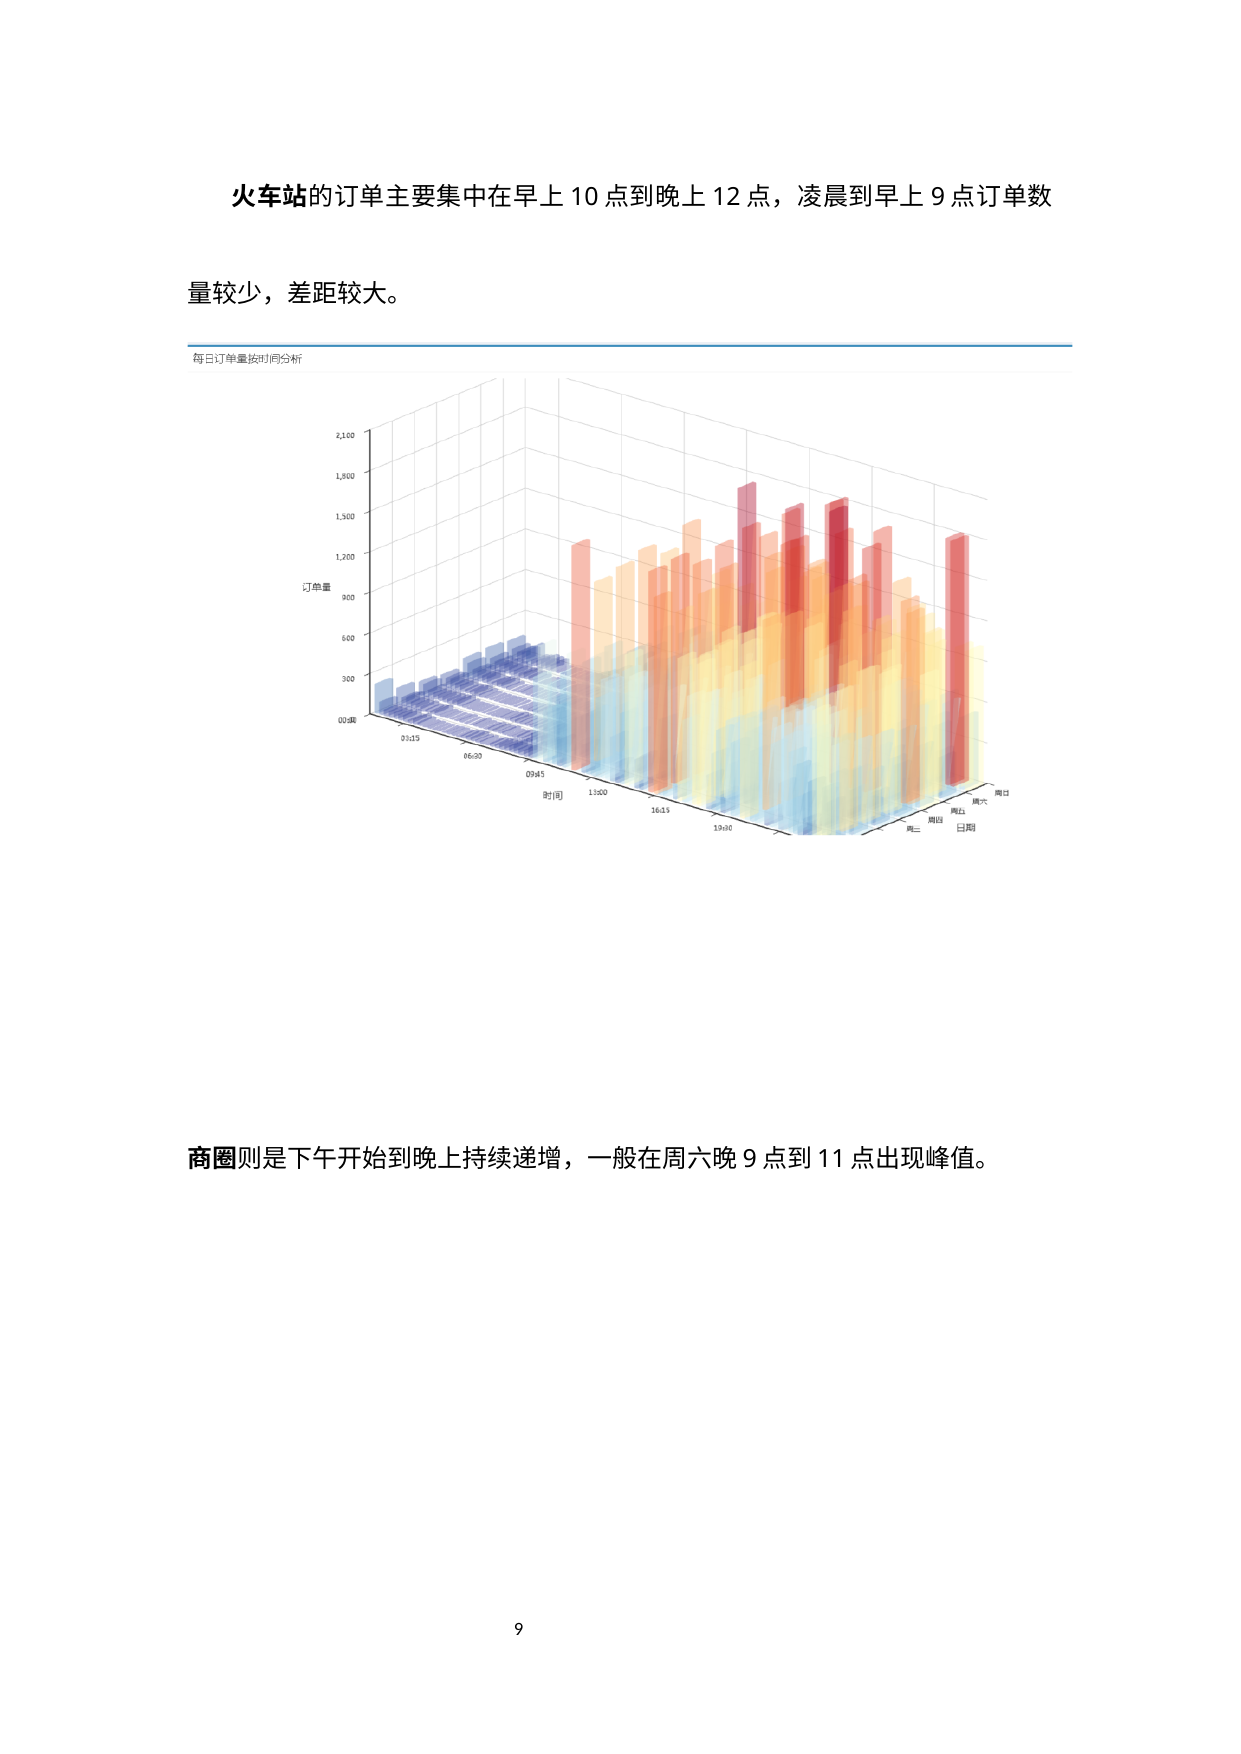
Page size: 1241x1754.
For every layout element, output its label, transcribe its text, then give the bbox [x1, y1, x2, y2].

text 火车站的订单主要集中在早上10点到晚上12点，凌晨到早上9点订单数量较少，差距较大。 [187, 162, 1053, 324]
text 商圈则是下午开始到晚上持续递增，一般在周六晚9点到11点出现峰值。 [187, 1124, 1053, 1189]
picture [187, 342, 1073, 843]
